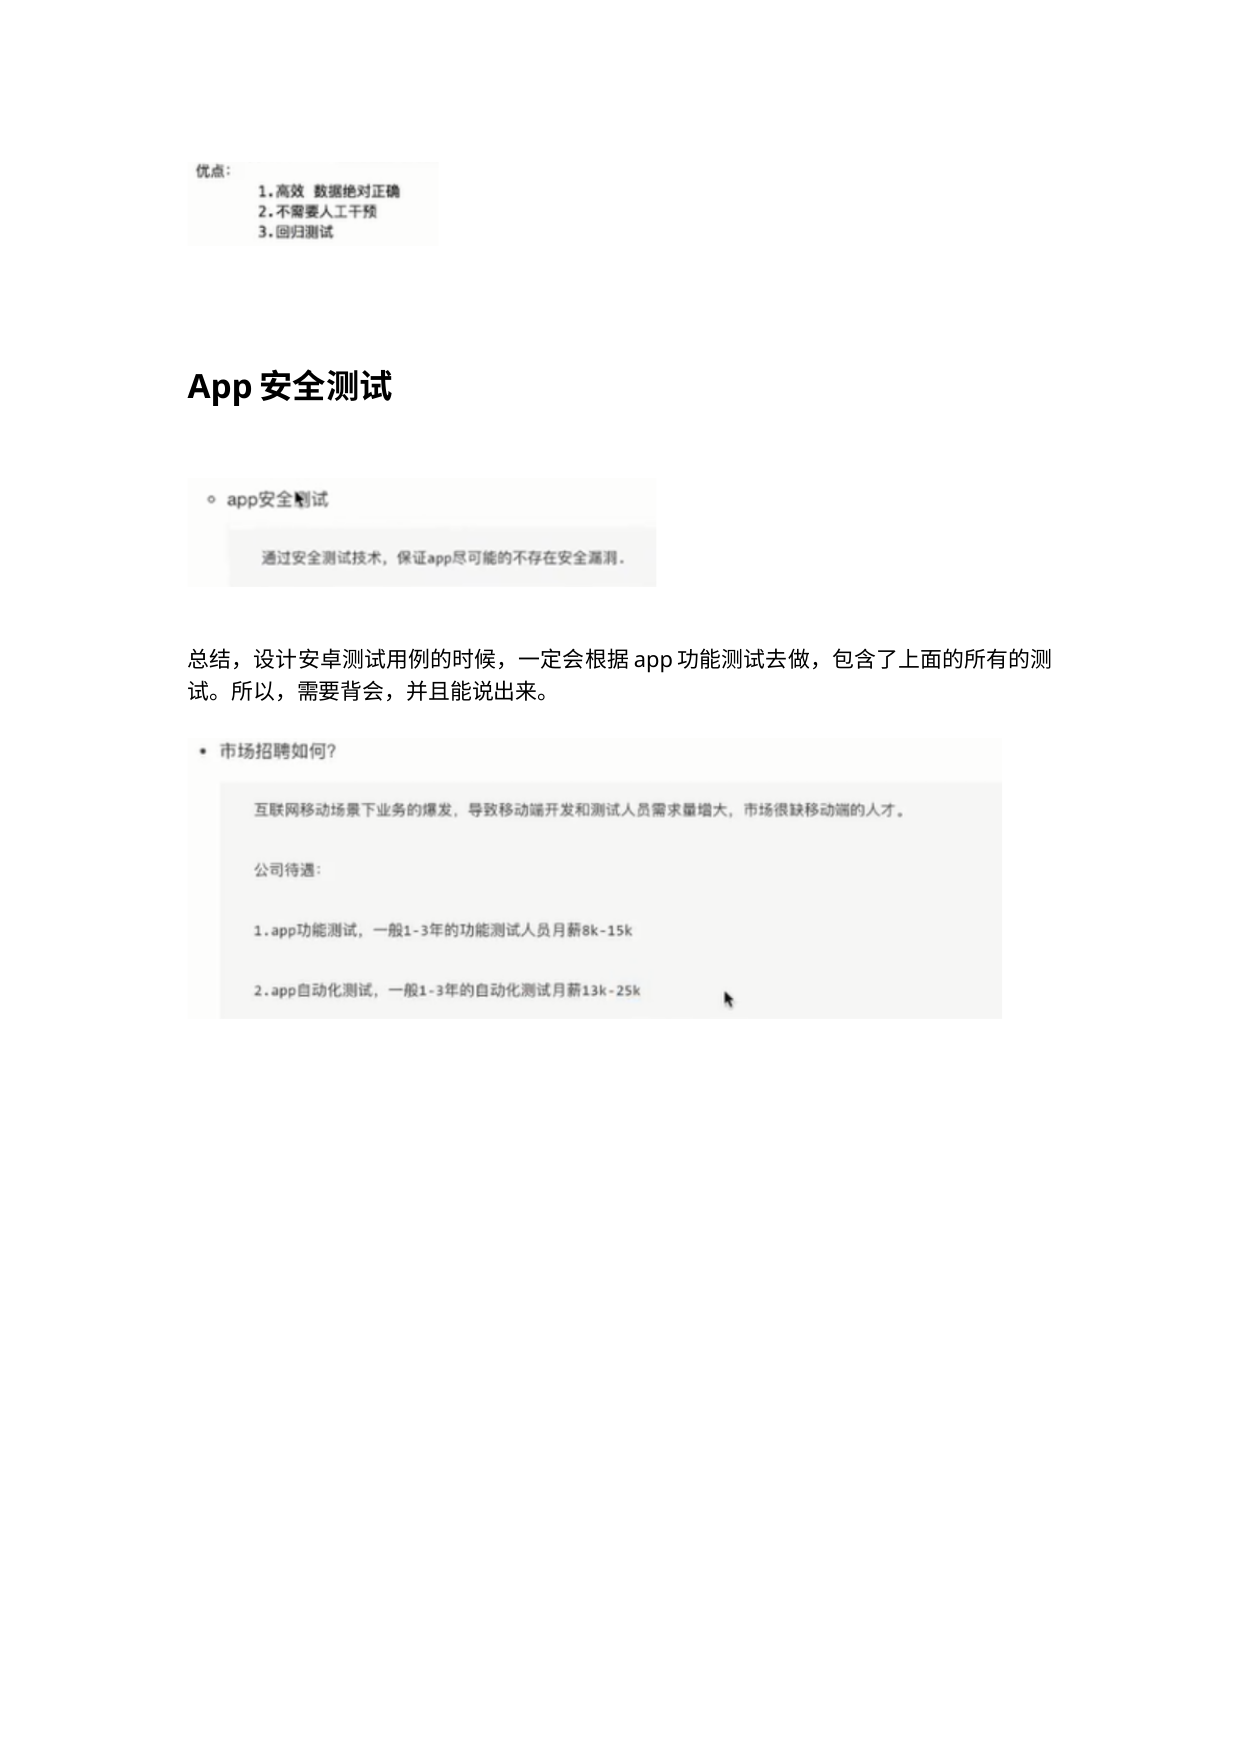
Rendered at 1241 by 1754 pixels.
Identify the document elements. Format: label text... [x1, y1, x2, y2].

text 总结，设计安卓测试用例的时候，一定会根据app功能测试去做，包含了上面的所有的测试。所以，需要背会，并且能说出来。 [187, 641, 1053, 706]
picture [187, 478, 657, 587]
picture [187, 162, 439, 246]
subtitle App安全测试 [187, 352, 1053, 417]
picture [187, 738, 1003, 1019]
